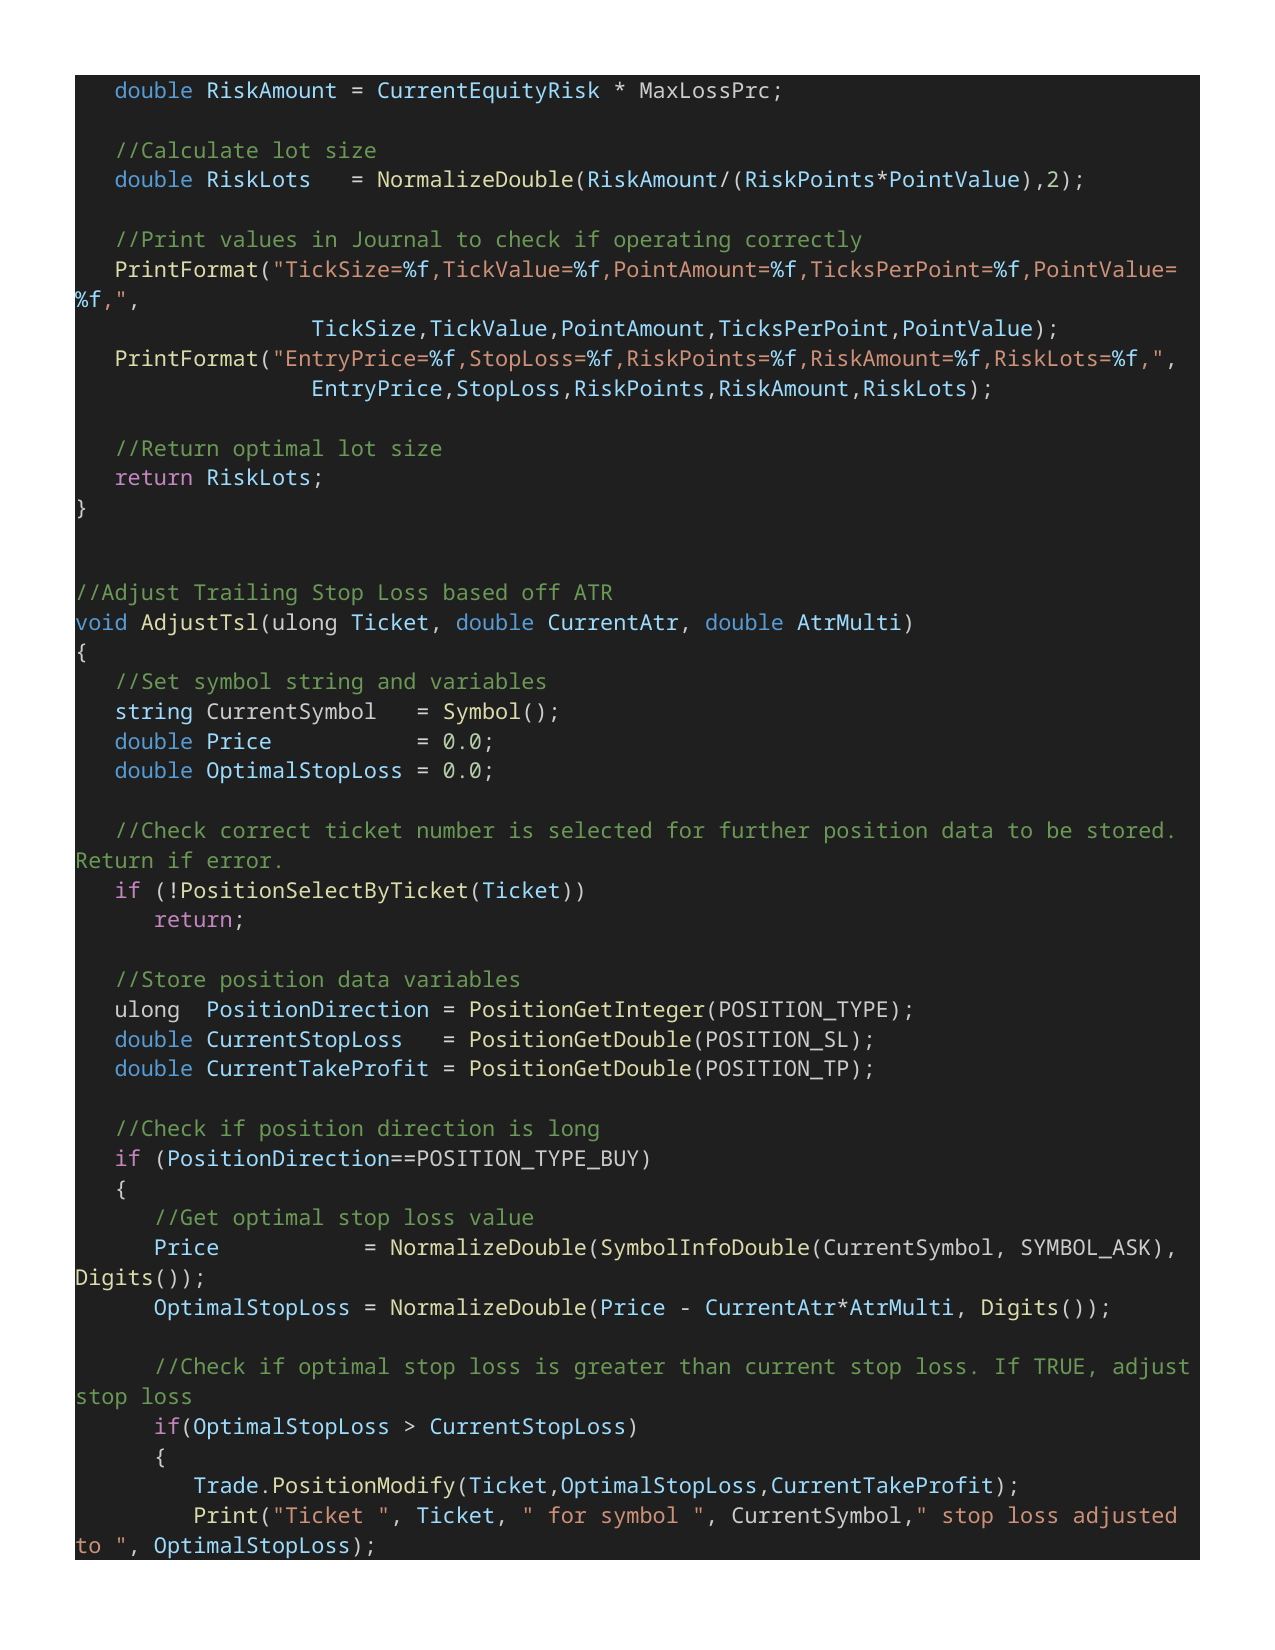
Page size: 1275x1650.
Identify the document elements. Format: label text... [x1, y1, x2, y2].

text //Check correct ticket number is selected for further position data to be stored. Return if error. [75, 815, 1200, 874]
text { [75, 636, 1200, 666]
text return RiskLots; [75, 462, 1200, 492]
text //Get optimal stop loss value [75, 1202, 1200, 1232]
text //Store position data variables [75, 964, 1200, 994]
text //Return optimal lot size [75, 432, 1200, 462]
text double CurrentTakeProfit = PositionGetDouble(POSITION_TP); [75, 1053, 1200, 1083]
text double CurrentStopLoss = PositionGetDouble(POSITION_SL); [75, 1023, 1200, 1053]
text EntryPrice,StopLoss,RiskPoints,RiskAmount,RiskLots); [75, 373, 1200, 403]
text void AdjustTsl(ulong Ticket, double CurrentAtr, double AtrMulti) [75, 606, 1200, 636]
text if(OptimalStopLoss > CurrentStopLoss) [75, 1411, 1200, 1441]
text Print("Ticket ", Ticket, " for symbol ", CurrentSymbol," stop loss adjusted to ", OptimalStopLoss); [75, 1500, 1200, 1560]
text } [75, 492, 1200, 522]
text string CurrentSymbol = Symbol(); [75, 696, 1200, 726]
text //Set symbol string and variables [75, 666, 1200, 696]
text Trade.PositionModify(Ticket,OptimalStopLoss,CurrentTakeProfit); [75, 1470, 1200, 1500]
text //Calculate lot size [75, 134, 1200, 164]
text TickSize,TickValue,PointAmount,TicksPerPoint,PointValue); [75, 313, 1200, 343]
text double Price = 0.0; [75, 726, 1200, 755]
text if (PositionDirection==POSITION_TYPE_BUY) [75, 1143, 1200, 1172]
text double OptimalStopLoss = 0.0; [75, 755, 1200, 785]
text OptimalStopLoss = NormalizeDouble(Price - CurrentAtr*AtrMulti, Digits()); [75, 1292, 1200, 1321]
text PrintFormat("TickSize=%f,TickValue=%f,PointAmount=%f,TicksPerPoint=%f,PointValue=%f,", [75, 254, 1200, 313]
text //Adjust Trailing Stop Loss based off ATR [75, 577, 1200, 606]
text { [75, 1172, 1200, 1202]
text PrintFormat("EntryPrice=%f,StopLoss=%f,RiskPoints=%f,RiskAmount=%f,RiskLots=%f,", [75, 343, 1200, 373]
text //Check if position direction is long [75, 1113, 1200, 1143]
text if (!PositionSelectByTicket(Ticket)) [75, 874, 1200, 904]
text double RiskAmount = CurrentEquityRisk * MaxLossPrc; [75, 75, 1200, 105]
text //Print values in Journal to check if operating correctly [75, 224, 1200, 254]
text { [75, 1441, 1200, 1470]
text //Check if optimal stop loss is greater than current stop loss. If TRUE, adjust stop loss [75, 1351, 1200, 1411]
text ulong PositionDirection = PositionGetInteger(POSITION_TYPE); [75, 994, 1200, 1023]
text double RiskLots = NormalizeDouble(RiskAmount/(RiskPoints*PointValue),2); [75, 164, 1200, 194]
text return; [75, 904, 1200, 934]
text Price = NormalizeDouble(SymbolInfoDouble(CurrentSymbol, SYMBOL_ASK), Digits()); [75, 1232, 1200, 1292]
